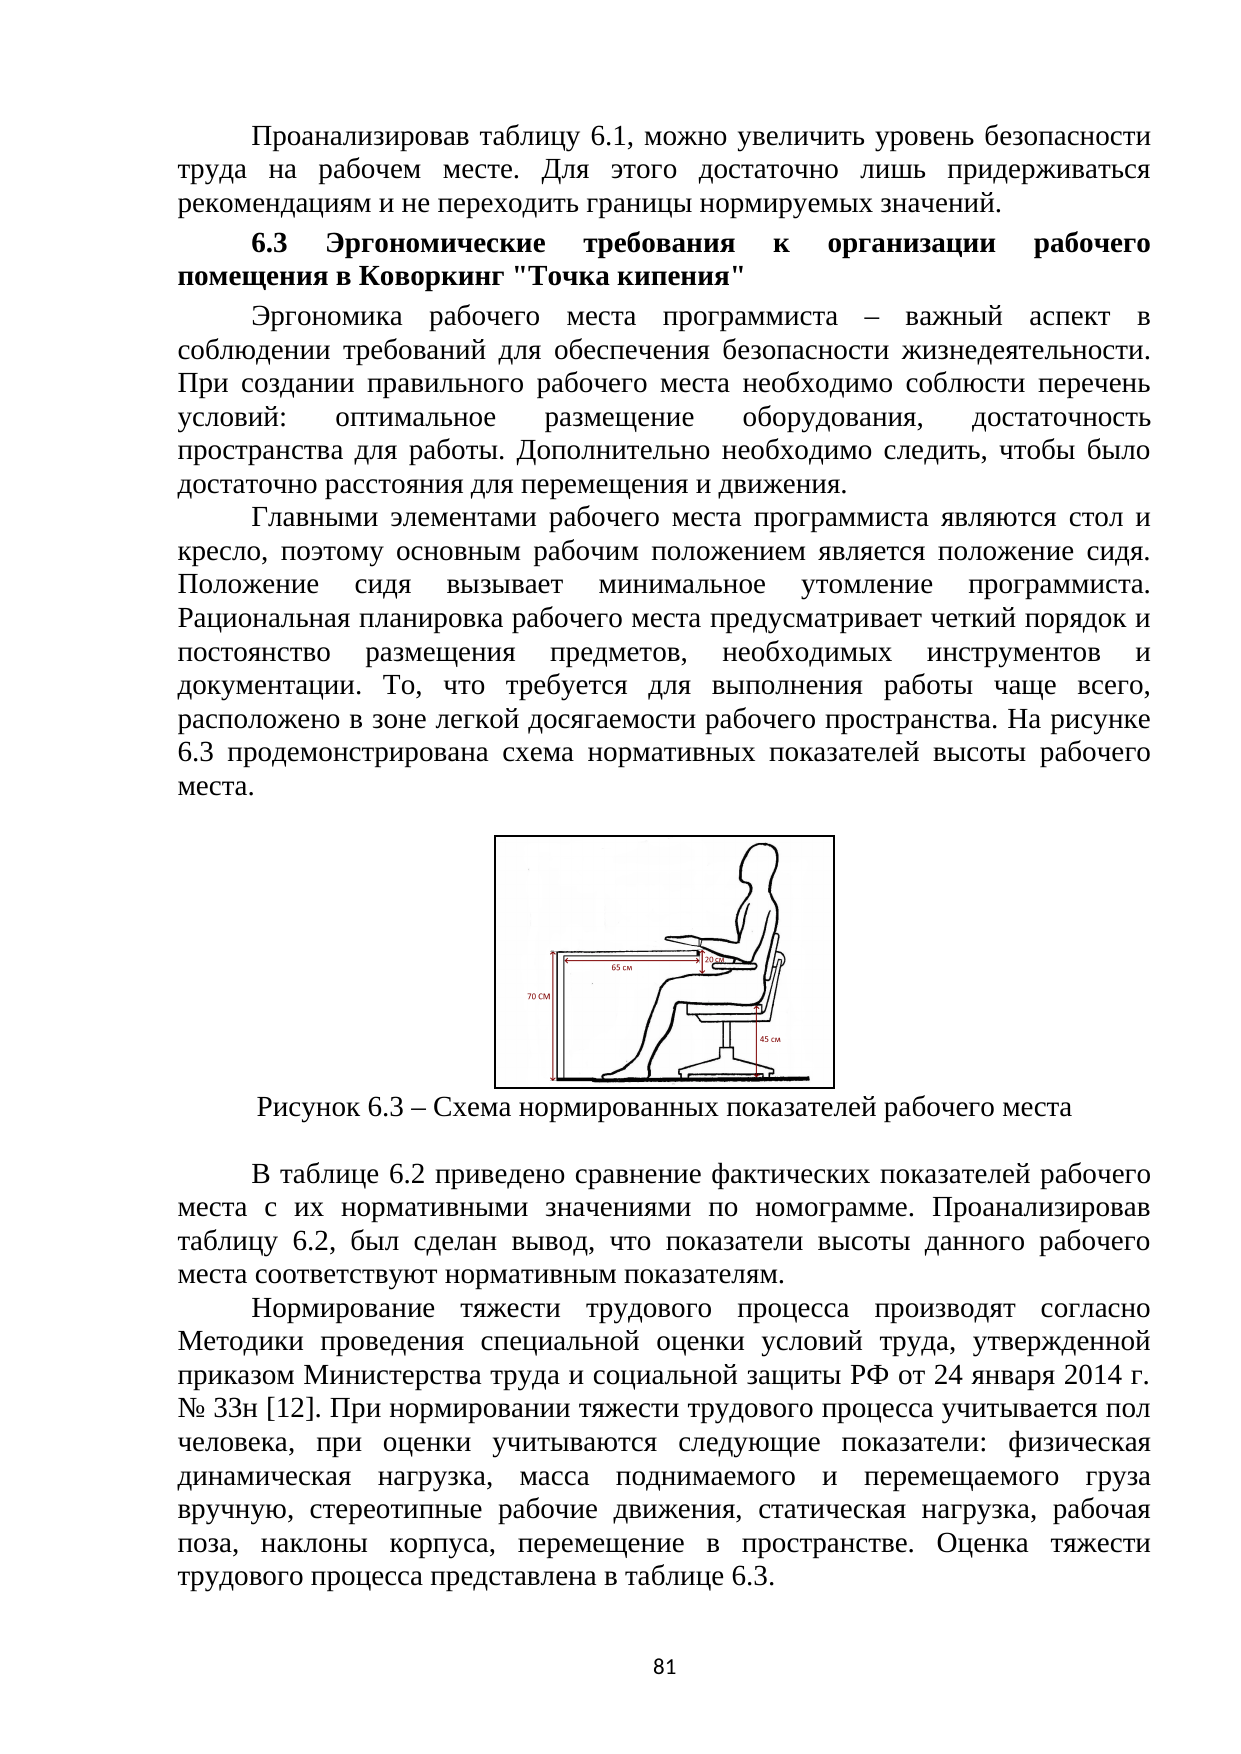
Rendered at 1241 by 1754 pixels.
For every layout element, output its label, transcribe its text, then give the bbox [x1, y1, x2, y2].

picture [496, 837, 833, 1087]
text Нормирование тяжести трудового процесса производят согласно Методики проведения специальной оценки условий труда, утвержденной приказом Министерства труда и социальной защиты РФ от 24 января 2014 г. № 33н [12]. При нормировании тяжести трудового процесса учитывается пол человека, при оценки учитываются следующие показатели: физическая динамическая нагрузка, масса поднимаемого и перемещаемого груза вручную, стереотипные рабочие движения, статическая нагрузка, рабочая поза, наклоны корпуса, перемещение в пространстве. Оценка тяжести трудового процесса представлена в таблице 6.3. [177, 1290, 1152, 1592]
text Рисунок 6.3 – Схема нормированных показателей рабочего места [177, 1089, 1152, 1122]
text В таблице 6.2 приведено сравнение фактических показателей рабочего места с их нормативными значениями по номограмме. Проанализировав таблицу 6.2, был сделан вывод, что показатели высоты данного рабочего места соответствуют нормативным показателям. [177, 1156, 1152, 1290]
text Главными элементами рабочего места программиста являются стол и кресло, поэтому основным рабочим положением является положение сидя. Положение сидя вызывает минимальное утомление программиста. Рациональная планировка рабочего места предусматривает четкий порядок и постоянство размещения предметов, необходимых инструментов и документации. То, что требуется для выполнения работы чаще всего, расположено в зоне легкой досягаемости рабочего пространства. На рисунке 6.3 продемонстрирована схема нормативных показателей высоты рабочего места. [177, 499, 1152, 801]
text 6.3 Эргономические требования к организации рабочего помещения в Коворкинг "Точка кипения" [177, 225, 1152, 292]
text Эргономика рабочего места программиста – важный аспект в соблюдении требований для обеспечения безопасности жизнедеятельности. При создании правильного рабочего места необходимо соблюсти перечень условий: оптимальное размещение оборудования, достаточность пространства для работы. Дополнительно необходимо следить, чтобы было достаточно расстояния для перемещения и движения. [177, 298, 1152, 499]
text Проанализировав таблицу 6.1, можно увеличить уровень безопасности труда на рабочем месте. Для этого достаточно лишь придерживаться рекомендациям и не переходить границы нормируемых значений. [177, 118, 1152, 219]
